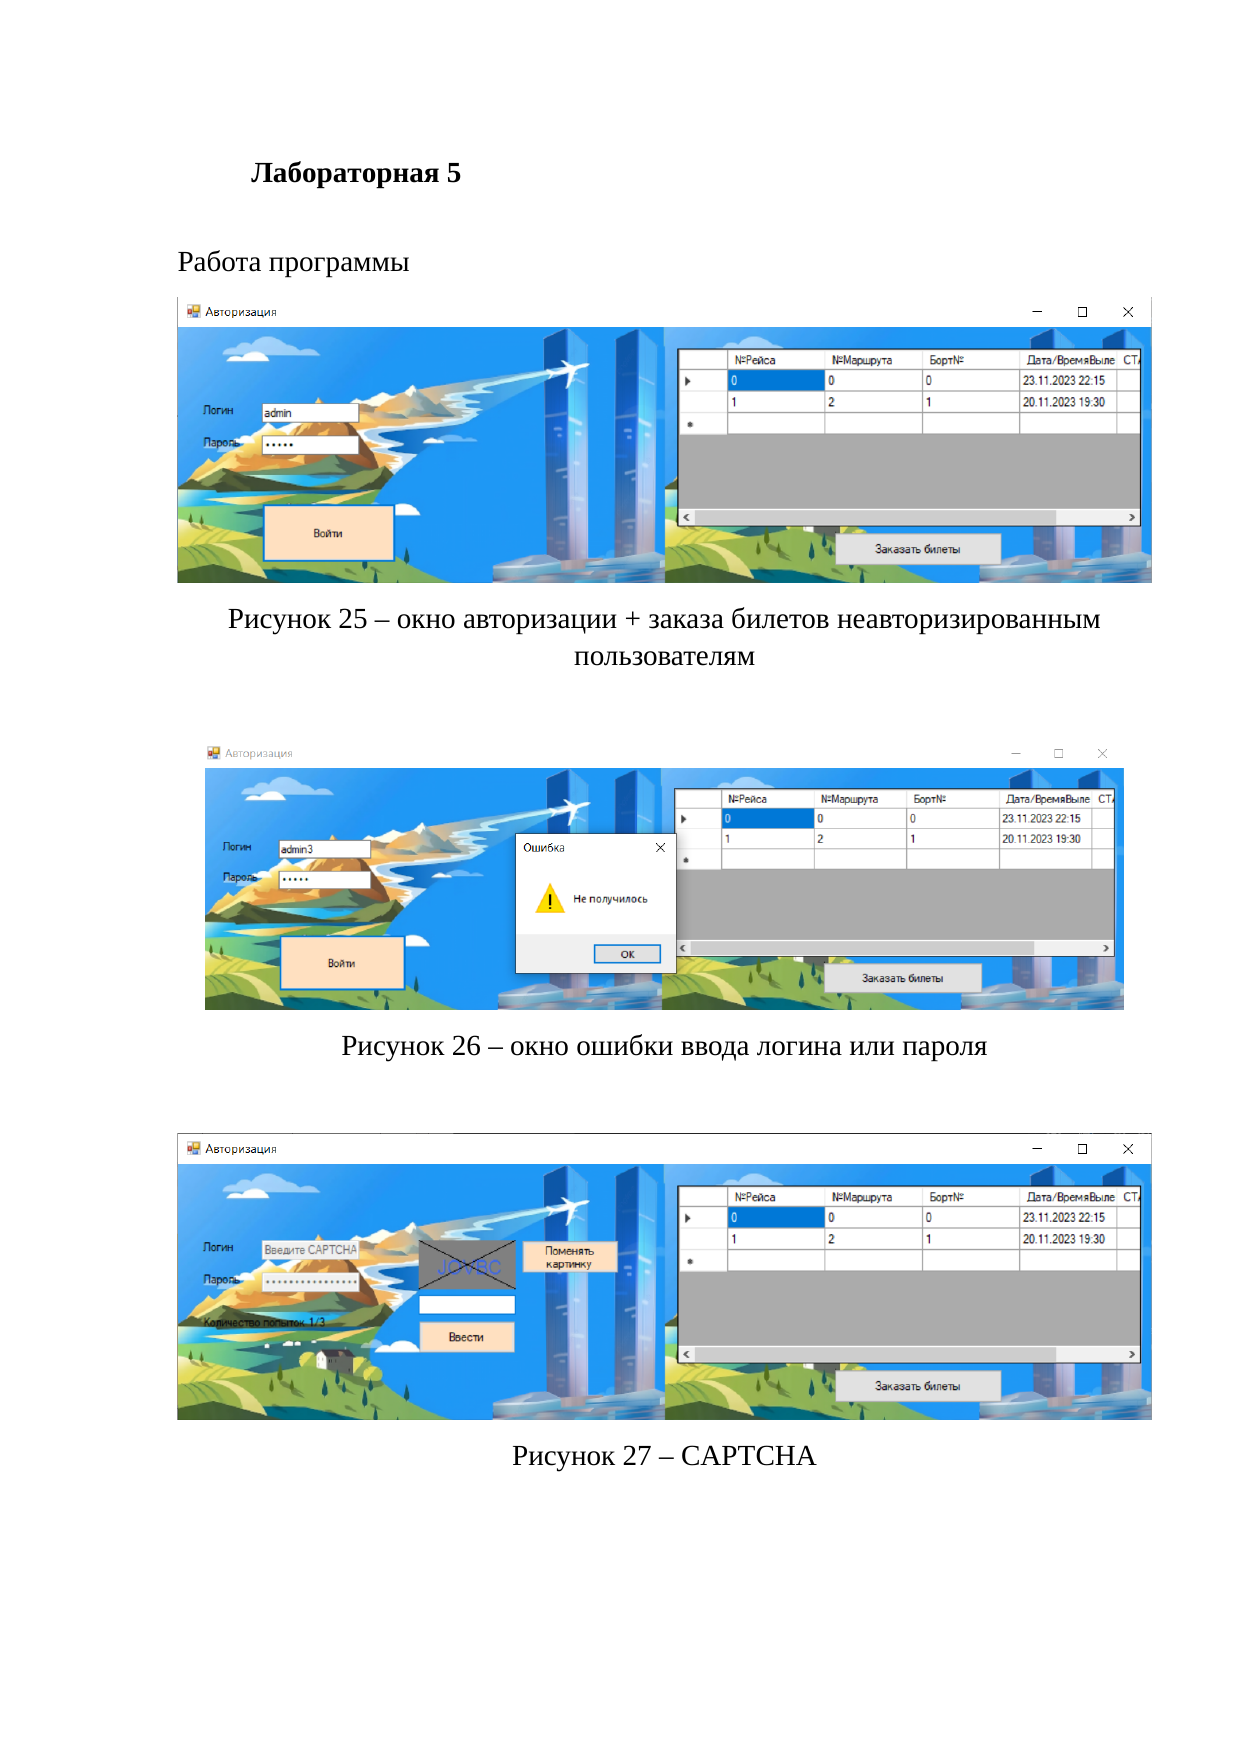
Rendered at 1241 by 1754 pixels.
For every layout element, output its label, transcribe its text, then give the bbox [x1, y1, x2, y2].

subtitle Лабораторная 5 [177, 156, 1152, 189]
picture [177, 1133, 1152, 1420]
text Рисунок 26 – окно ошибки ввода логина или пароля [177, 1028, 1152, 1062]
text Рисунок 27 – CAPTCHA [177, 1438, 1152, 1472]
picture [205, 743, 1124, 1010]
text Рисунок 25 – окно авторизации + заказа билетов неавторизированным пользователям [177, 601, 1152, 671]
picture [177, 297, 1152, 583]
text Работа программы [177, 244, 1152, 278]
